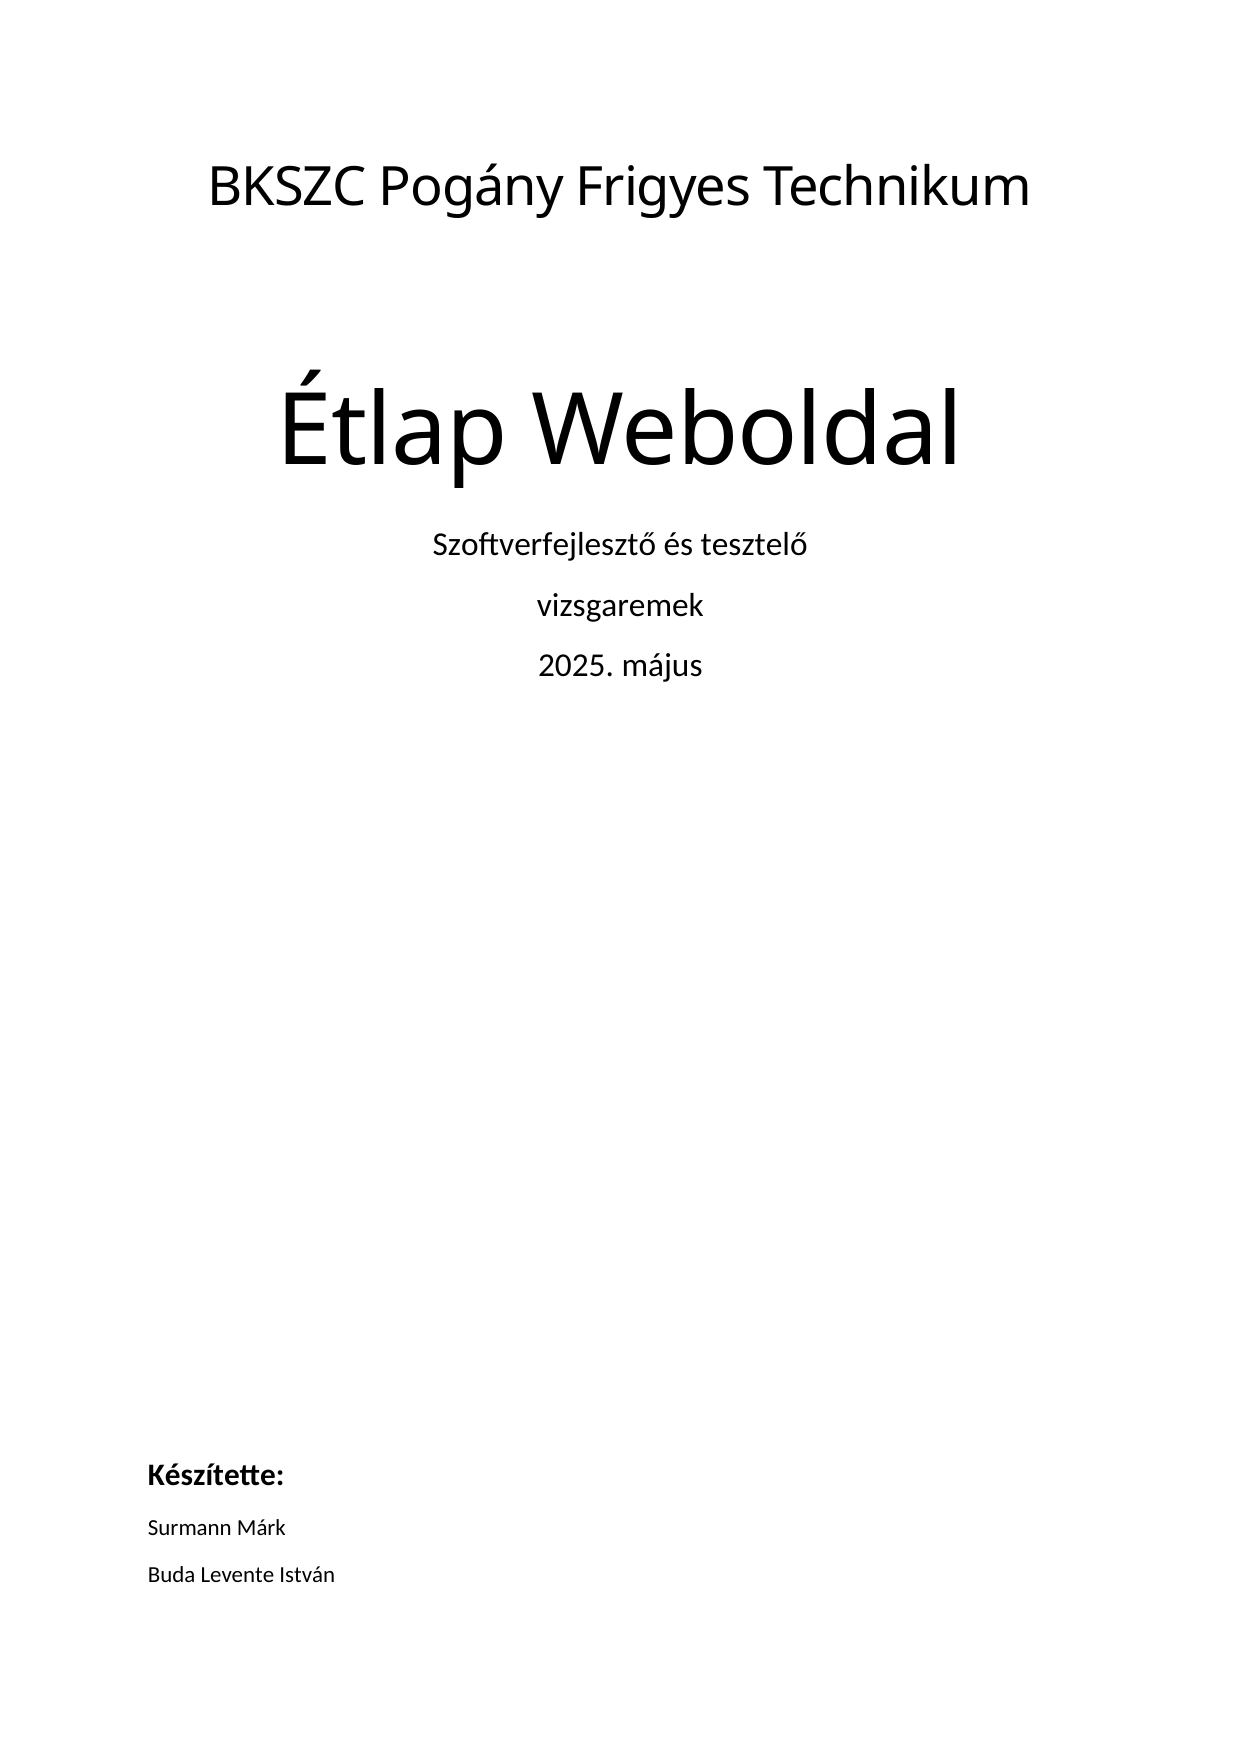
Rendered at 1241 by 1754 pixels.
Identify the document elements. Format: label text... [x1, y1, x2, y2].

text Készítette: [148, 1455, 1093, 1493]
text Szoftverfejlesztő és tesztelő [148, 523, 1093, 564]
text Buda Levente István [148, 1560, 1093, 1588]
text Surmann Márk [148, 1513, 1093, 1541]
title BKSZC Pogány Frigyes Technikum [148, 148, 1093, 221]
text vizsgaremek [148, 584, 1093, 624]
text 2025. május [148, 644, 1093, 685]
title Étlap Weboldal [148, 358, 1093, 494]
